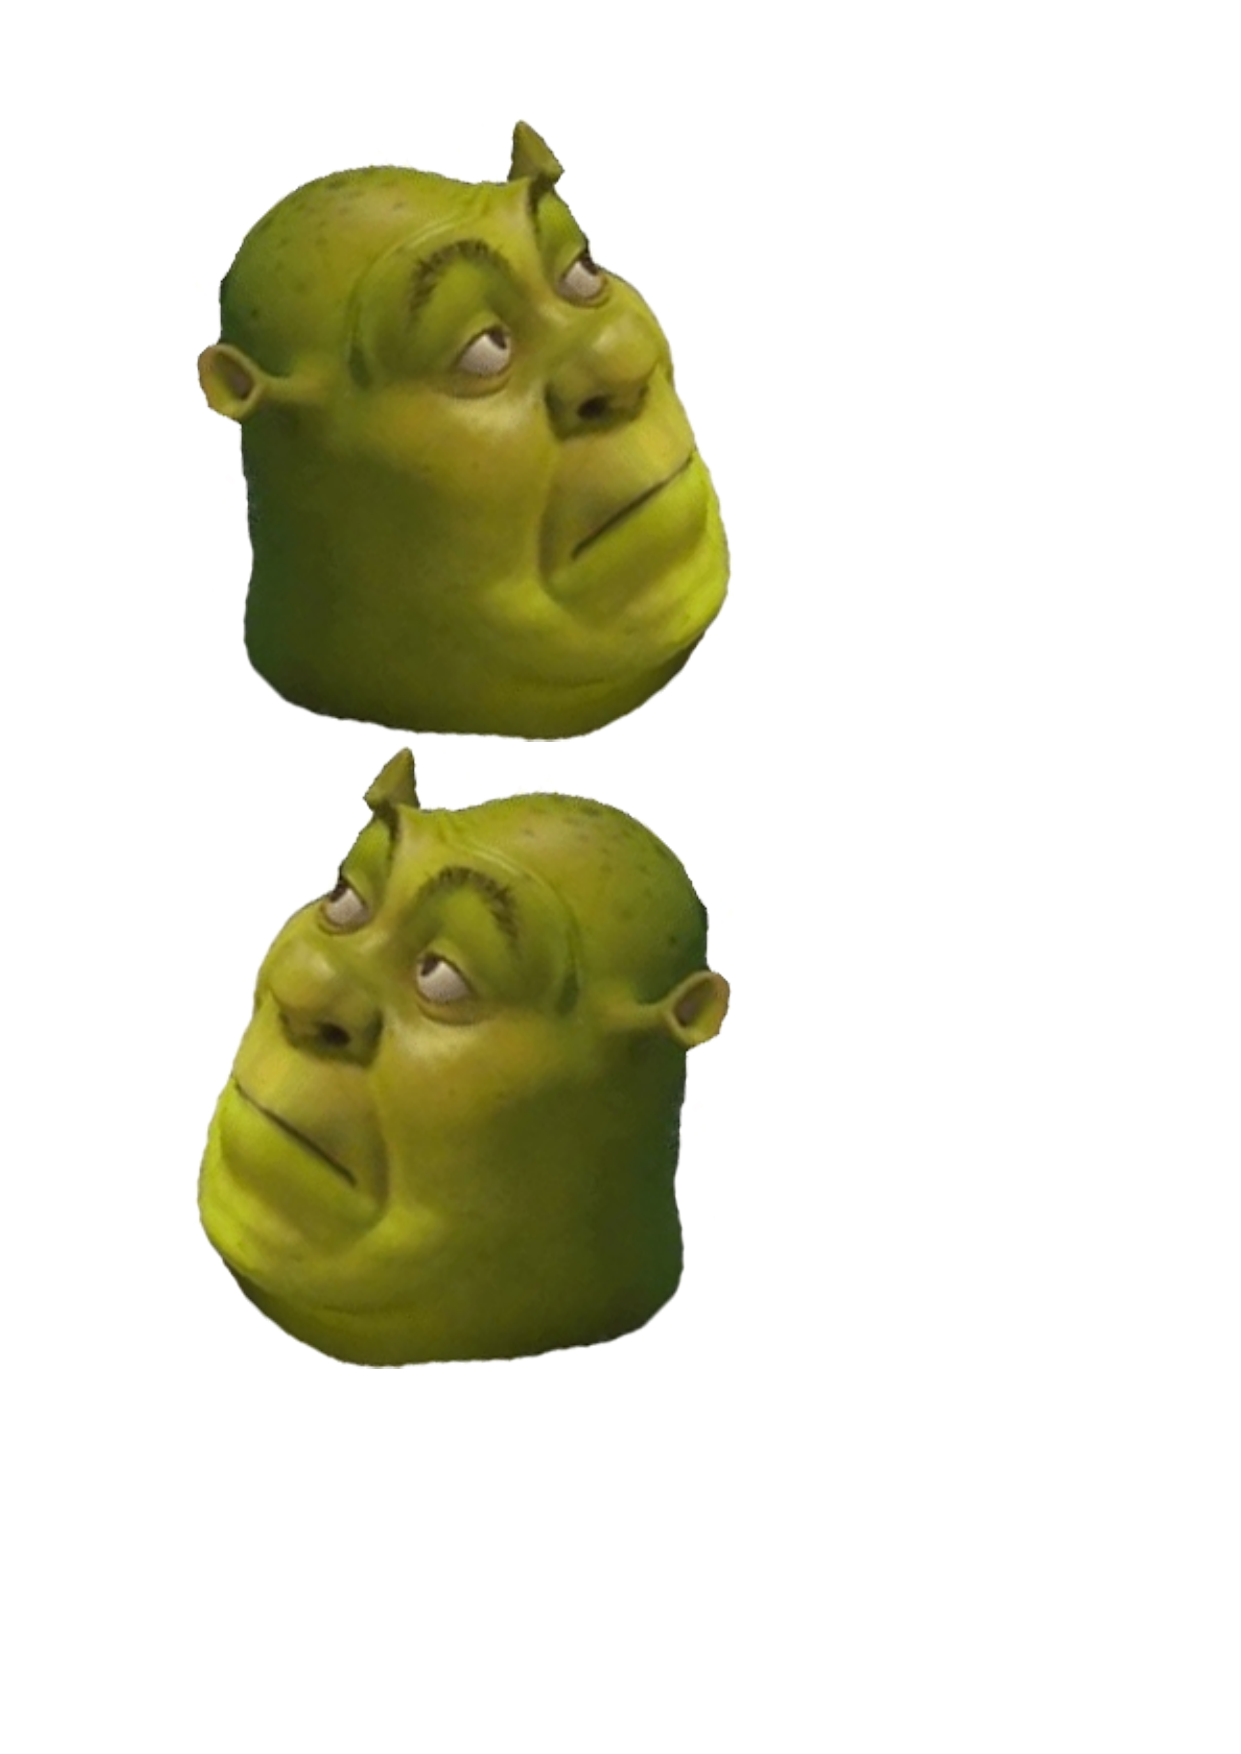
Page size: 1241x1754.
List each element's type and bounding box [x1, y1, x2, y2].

picture [177, 118, 739, 742]
picture [177, 745, 739, 1369]
